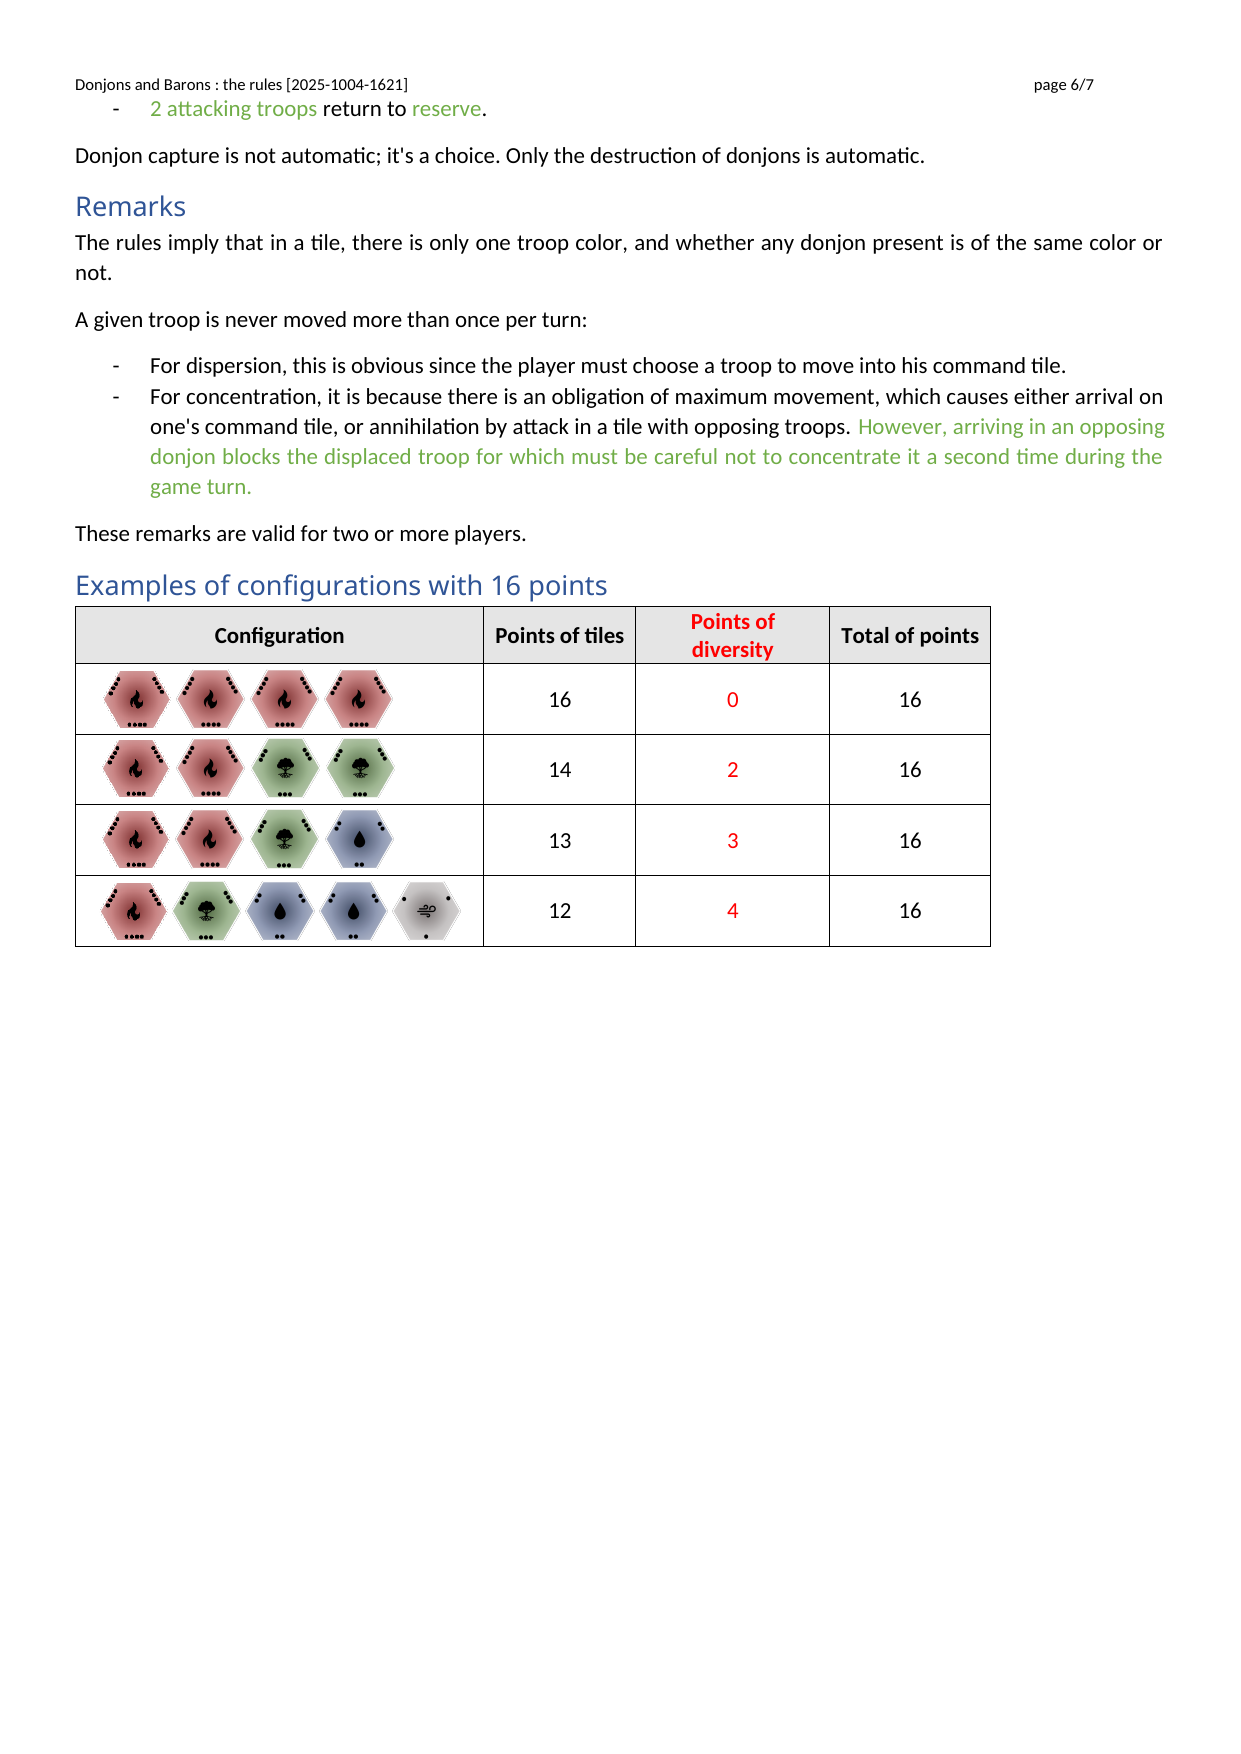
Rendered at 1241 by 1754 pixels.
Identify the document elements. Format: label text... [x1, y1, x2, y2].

table_cell 16 [830, 876, 990, 946]
table_cell 12 [484, 876, 635, 946]
table_cell 16 [830, 805, 990, 875]
table_cell 4 [636, 876, 829, 946]
text These remarks are valid for two or more players. [75, 519, 1165, 547]
table_cell [76, 805, 483, 875]
text Donjon capture is not automatic; it's a choice. Only the destruction of donjons is automatic. [75, 141, 1165, 169]
table_header Total of points [830, 607, 990, 663]
table_cell 16 [484, 664, 635, 734]
table_header Points of tiles [484, 607, 635, 663]
table_header Configuration [76, 607, 483, 663]
list For dispersion, this is obvious since the player must choose a troop to move into his command tile. [112, 352, 1165, 379]
table_cell 16 [830, 664, 990, 734]
table_cell [76, 876, 483, 946]
subtitle Examples of configurations with 16 points [75, 566, 1165, 603]
table_cell 14 [484, 735, 635, 804]
table_cell [76, 735, 483, 804]
text A given troop is never moved more than once per turn: [75, 305, 1165, 333]
text The rules imply that in a tile, there is only one troop color, and whether any donjon present is of the same color or not. [75, 228, 1165, 286]
table_cell 0 [636, 664, 829, 734]
table_cell [76, 664, 483, 734]
table_cell 3 [636, 805, 829, 875]
table_cell 2 [636, 735, 829, 804]
list 2 attacking troops return to reserve. [112, 94, 1165, 122]
table_cell 13 [484, 805, 635, 875]
subtitle Remarks [75, 188, 1165, 225]
table_header Points of diversity [636, 607, 829, 663]
list For concentration, it is because there is an obligation of maximum movement, which causes either arrival on one's command tile, or annihilation by attack in a tile with opposing troops. However, arriving in an opposing donjon blocks the displaced troop for which must be careful not to concentrate it a second time during the game turn. [112, 382, 1165, 500]
table_cell 16 [830, 735, 990, 804]
